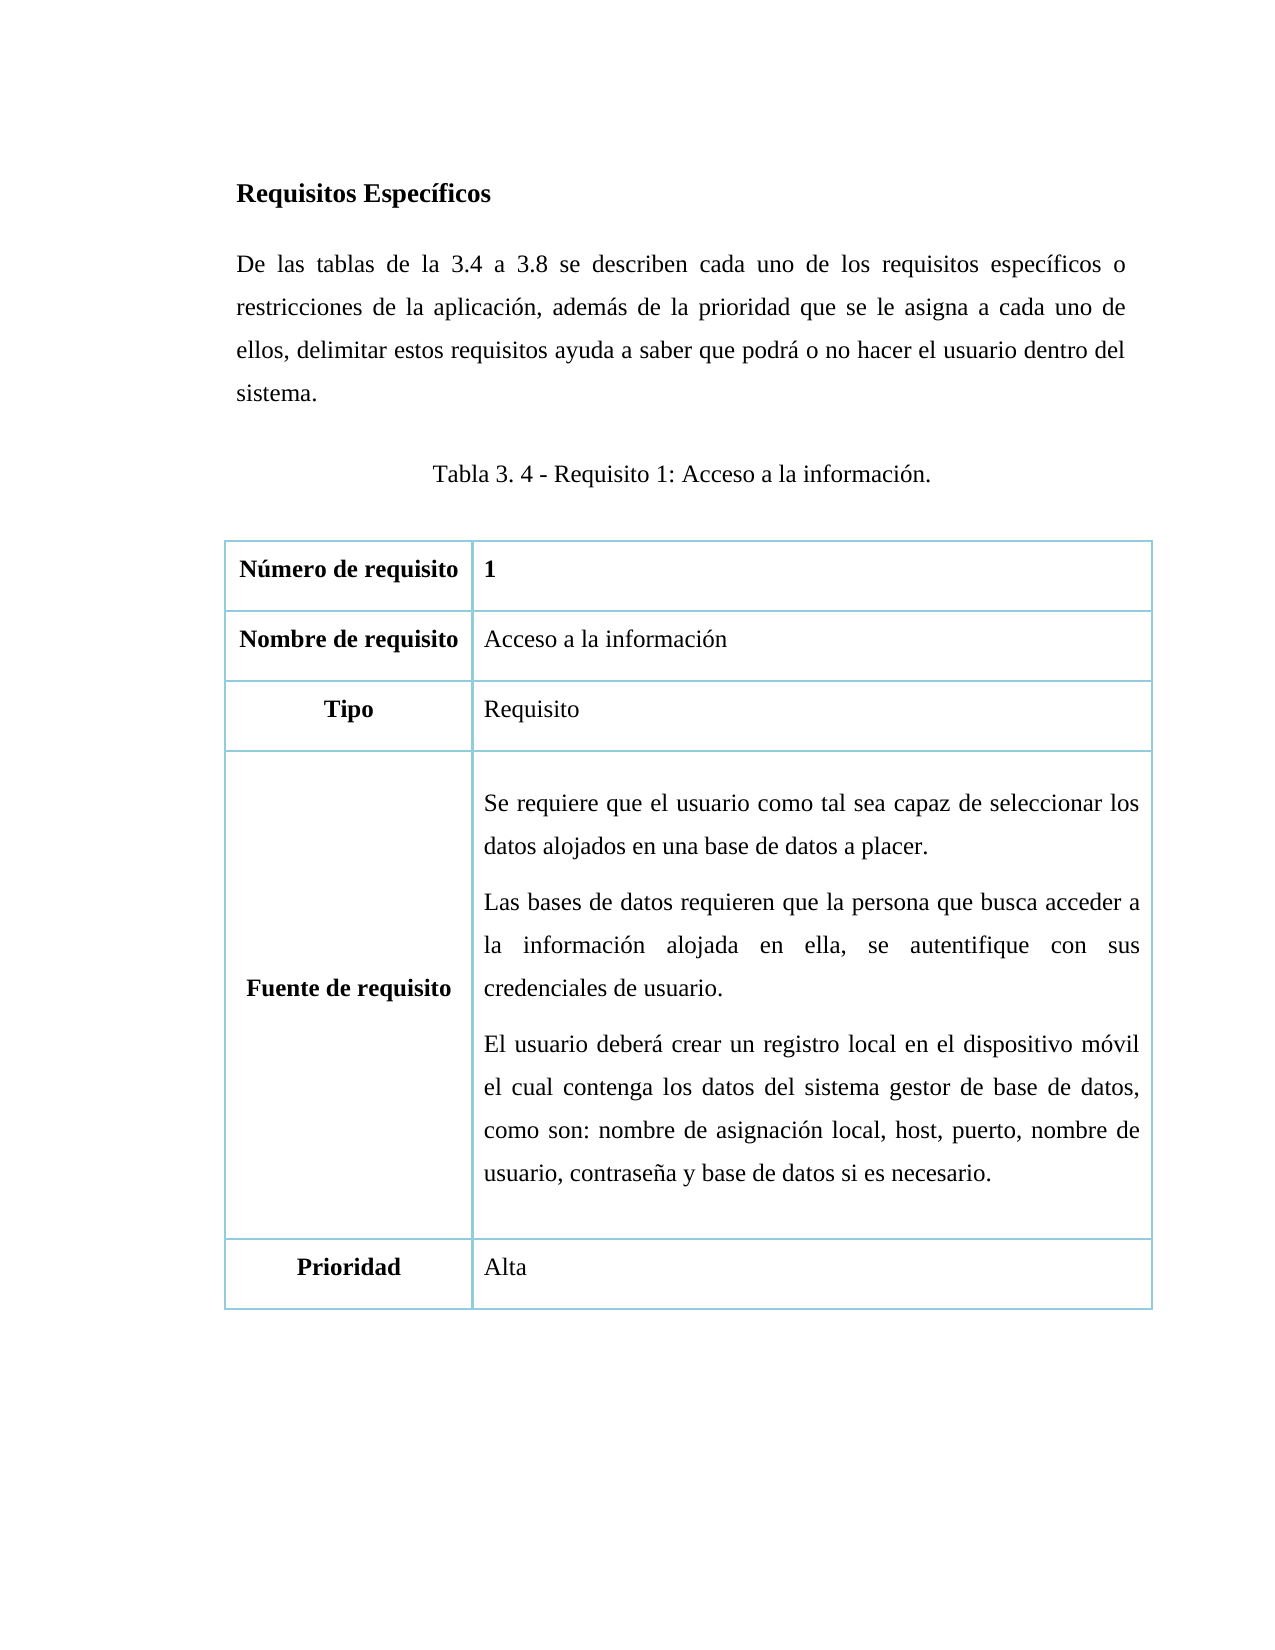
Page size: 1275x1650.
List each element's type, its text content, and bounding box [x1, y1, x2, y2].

table_cell Requisito [474, 682, 1151, 750]
table_header 1 [474, 542, 1151, 609]
table_cell Prioridad [226, 1240, 471, 1308]
text De las tablas de la 3.4 a 3.8 se describen cada uno de los requisitos específicos o restricciones de la aplicación, además de la prioridad que se le asigna a cada uno de ellos, delimitar estos requisitos ayuda a saber que podrá o no hacer el usuario dentro del sistema. [236, 249, 1127, 407]
subtitle Requisitos Específicos [236, 177, 1127, 208]
table_header Número de requisito [226, 542, 471, 609]
table_cell Nombre de requisito [226, 612, 471, 680]
table_cell Se requiere que el usuario como tal sea capaz de seleccionar los datos alojados en una base de datos a placer. Las bases de datos requieren que la persona que busca acceder a la información alojada en ella, se autentifique con sus credenciales de usuario. El usuario deberá crear un registro local en el dispositivo móvil el cual contenga los datos del sistema gestor de base de datos, como son: nombre de asignación local, host, puerto, nombre de usuario, contraseña y base de datos si es necesario. [474, 752, 1151, 1238]
table_cell Acceso a la información [474, 612, 1151, 680]
table_cell Alta [474, 1240, 1151, 1308]
table_cell Tipo [226, 682, 471, 750]
table_cell Fuente de requisito [226, 752, 471, 1238]
